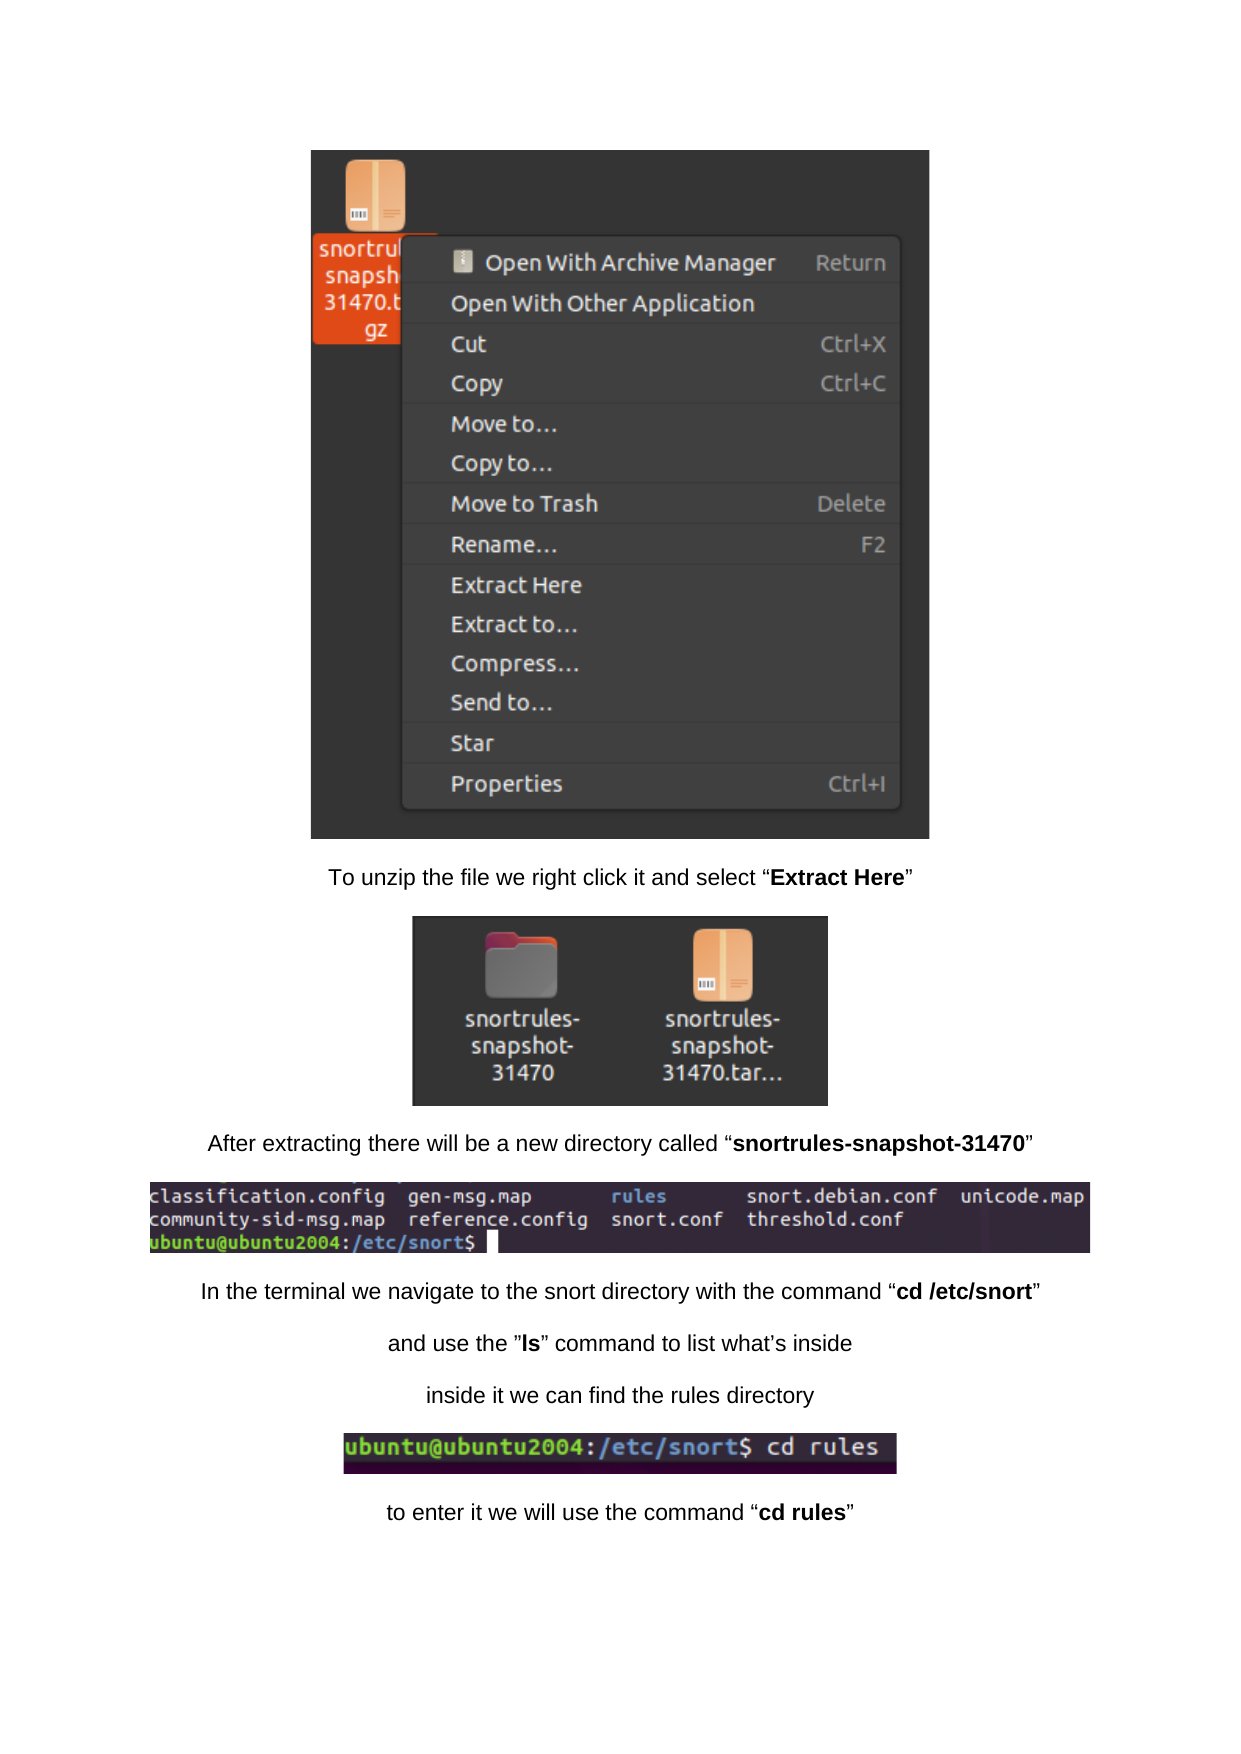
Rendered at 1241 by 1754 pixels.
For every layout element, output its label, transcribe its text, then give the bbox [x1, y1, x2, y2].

text After extracting there will be a new directory called “snortrules-snapshot-31470” [150, 1130, 1090, 1157]
picture [150, 1182, 1091, 1253]
picture [310, 150, 930, 839]
text to enter it we will use the command “cd rules” [150, 1499, 1090, 1526]
text To unzip the file we right click it and select “Extract Here” [150, 864, 1090, 891]
text In the terminal we navigate to the snort directory with the command “cd /etc/snort” [150, 1278, 1090, 1304]
picture [412, 916, 828, 1106]
text and use the ”ls” command to list what’s inside [150, 1330, 1090, 1356]
picture [343, 1433, 897, 1474]
text inside it we can find the rules directory [150, 1382, 1090, 1408]
